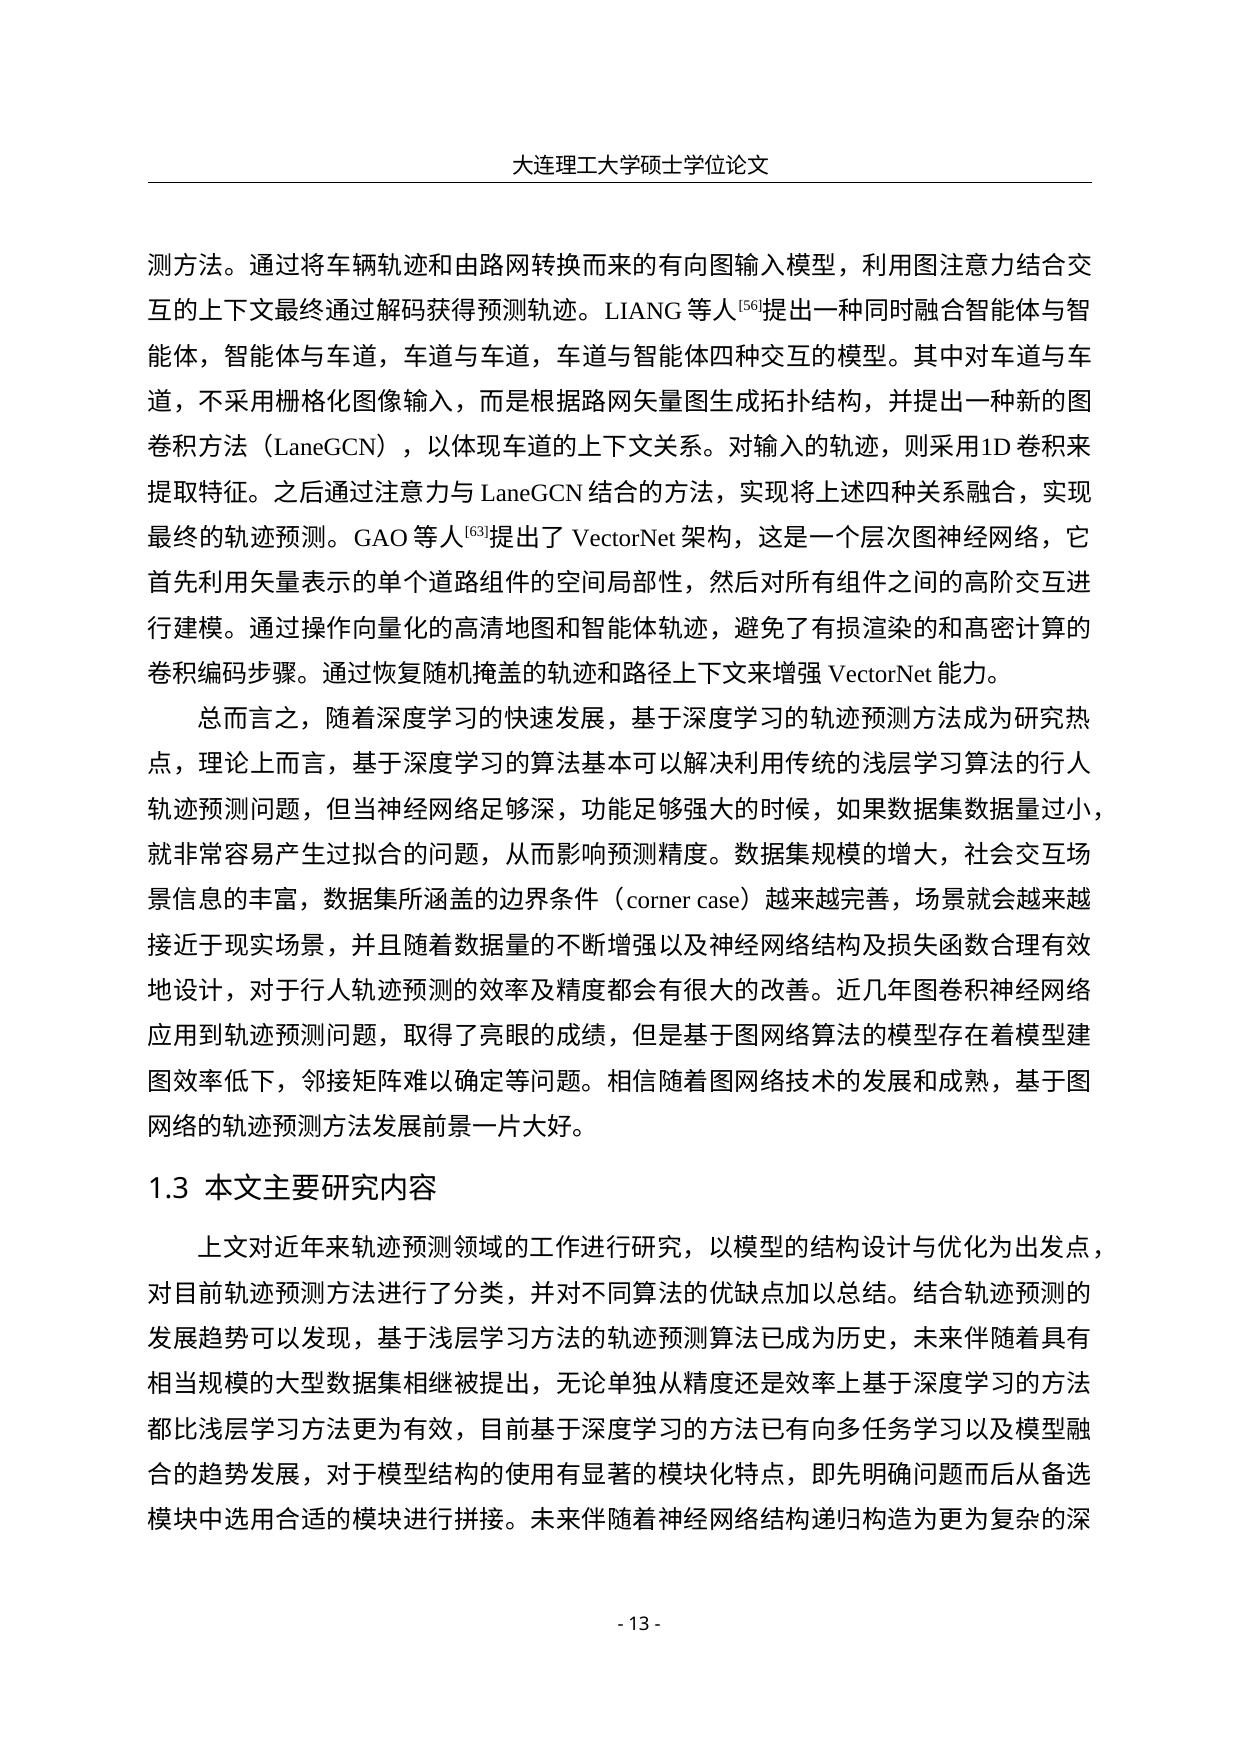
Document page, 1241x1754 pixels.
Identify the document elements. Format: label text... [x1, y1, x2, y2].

text 总而言之，随着深度学习的快速发展，基于深度学习的轨迹预测方法成为研究热点，理论上而言，基于深度学习的算法基本可以解决利用传统的浅层学习算法的行人轨迹预测问题，但当神经网络足够深，功能足够强大的时候，如果数据集数据量过小，就非常容易产生过拟合的问题，从而影响预测精度。数据集规模的增大，社会交互场景信息的丰富，数据集所涵盖的边界条件（corner case）越来越完善，场景就会越来越接近于现实场景，并且随着数据量的不断增强以及神经网络结构及损失函数合理有效地设计，对于行人轨迹预测的效率及精度都会有很大的改善。近几年图卷积神经网络应用到轨迹预测问题，取得了亮眼的成绩，但是基于图网络算法的模型存在着模型建图效率低下，邻接矩阵难以确定等问题。相信随着图网络技术的发展和成熟，基于图网络的轨迹预测方法发展前景一片大好。 [148, 699, 1092, 1143]
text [148, 246, 1092, 689]
subtitle 1.3 本文主要研究内容 [148, 1164, 1092, 1207]
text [148, 1228, 1092, 1536]
